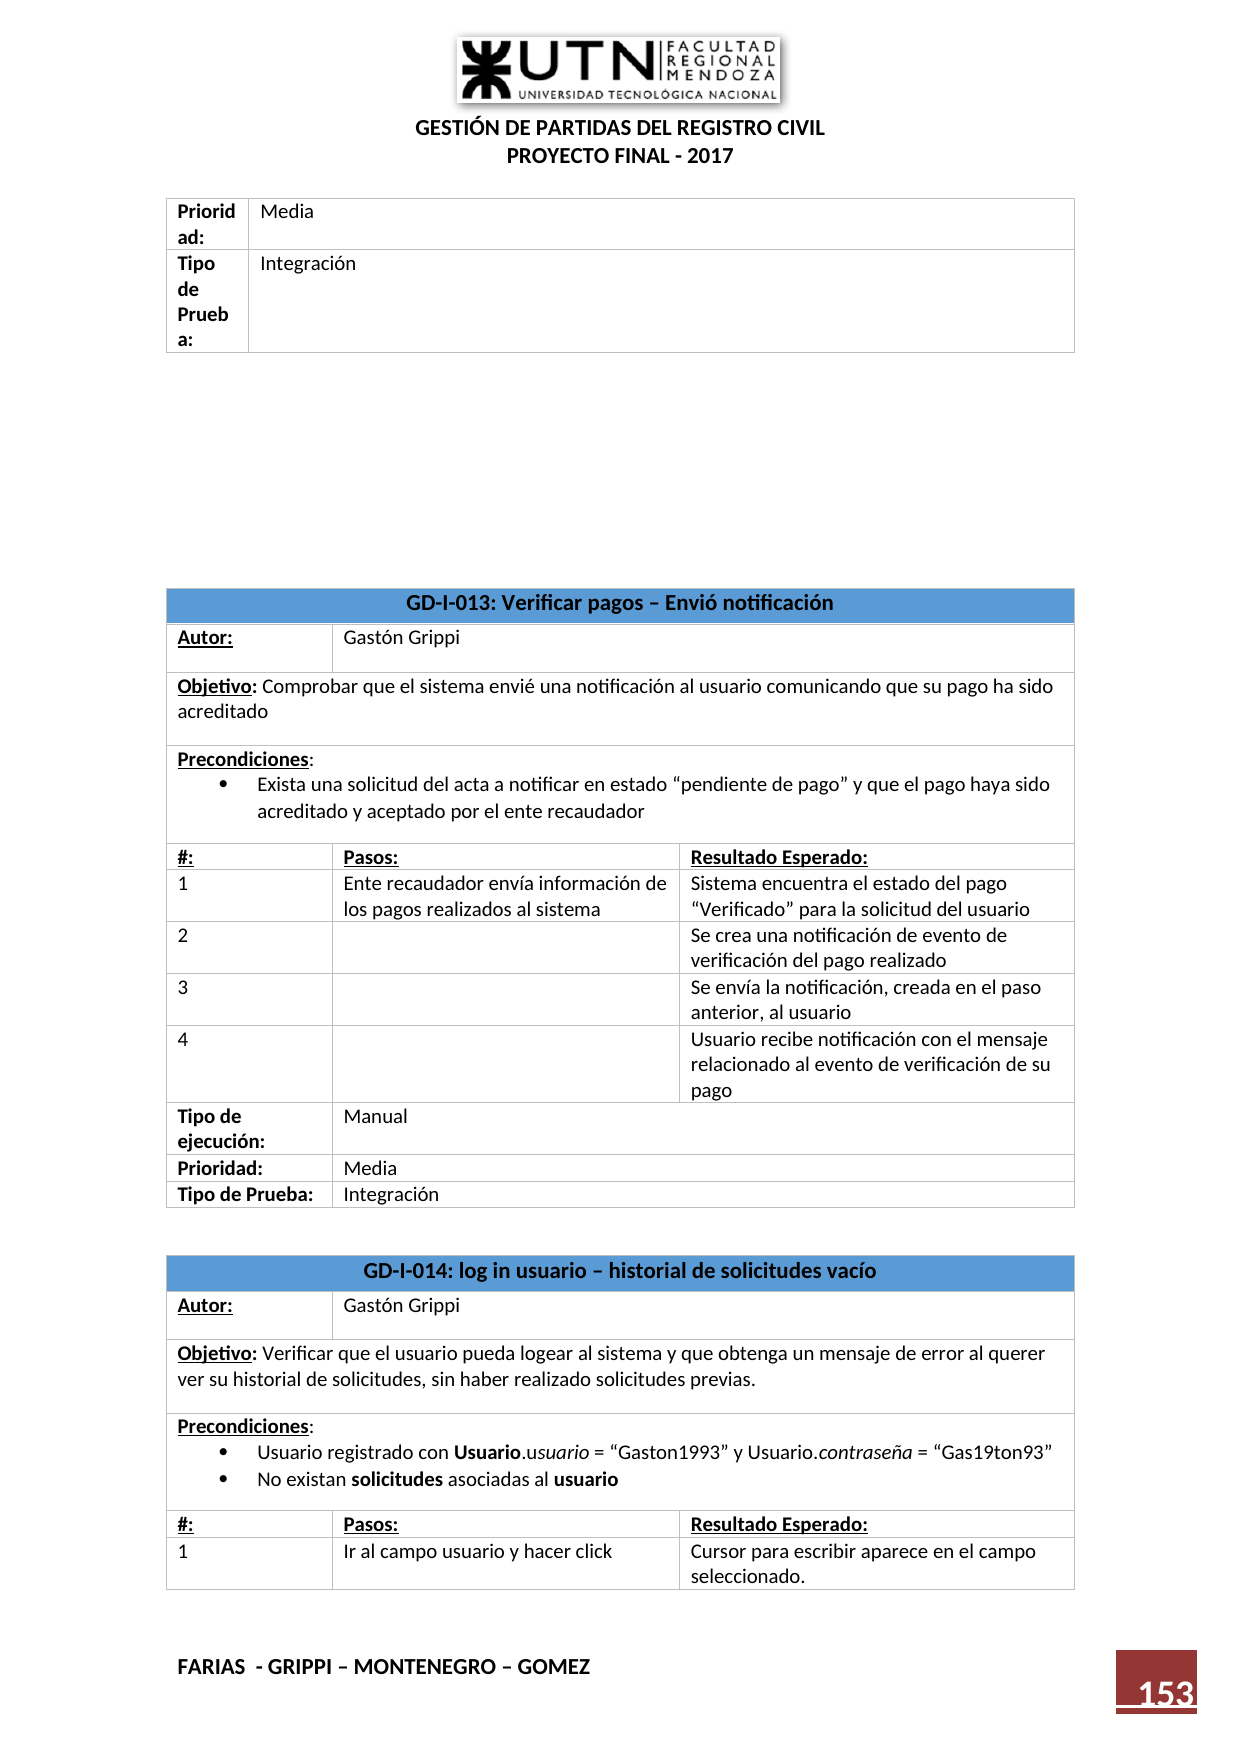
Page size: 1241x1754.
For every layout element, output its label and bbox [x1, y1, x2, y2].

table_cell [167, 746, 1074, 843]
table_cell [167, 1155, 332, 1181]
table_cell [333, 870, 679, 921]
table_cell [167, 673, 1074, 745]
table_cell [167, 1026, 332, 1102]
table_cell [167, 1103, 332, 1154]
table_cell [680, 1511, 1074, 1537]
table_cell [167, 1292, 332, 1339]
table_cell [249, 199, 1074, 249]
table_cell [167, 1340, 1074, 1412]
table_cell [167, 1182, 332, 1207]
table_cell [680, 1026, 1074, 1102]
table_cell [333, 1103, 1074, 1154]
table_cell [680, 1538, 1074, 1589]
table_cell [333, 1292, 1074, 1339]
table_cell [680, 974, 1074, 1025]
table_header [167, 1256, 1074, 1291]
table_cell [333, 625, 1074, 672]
picture [449, 29, 791, 114]
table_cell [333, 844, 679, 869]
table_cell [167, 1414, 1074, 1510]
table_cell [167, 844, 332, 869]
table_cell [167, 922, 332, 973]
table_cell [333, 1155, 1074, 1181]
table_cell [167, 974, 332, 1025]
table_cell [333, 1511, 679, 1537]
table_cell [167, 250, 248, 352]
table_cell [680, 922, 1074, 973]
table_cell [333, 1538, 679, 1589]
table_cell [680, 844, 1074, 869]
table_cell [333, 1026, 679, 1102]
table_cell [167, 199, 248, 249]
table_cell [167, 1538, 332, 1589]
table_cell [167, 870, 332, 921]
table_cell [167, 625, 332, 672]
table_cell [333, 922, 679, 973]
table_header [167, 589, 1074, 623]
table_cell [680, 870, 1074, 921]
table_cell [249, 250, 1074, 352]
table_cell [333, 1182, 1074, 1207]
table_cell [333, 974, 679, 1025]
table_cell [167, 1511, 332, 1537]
